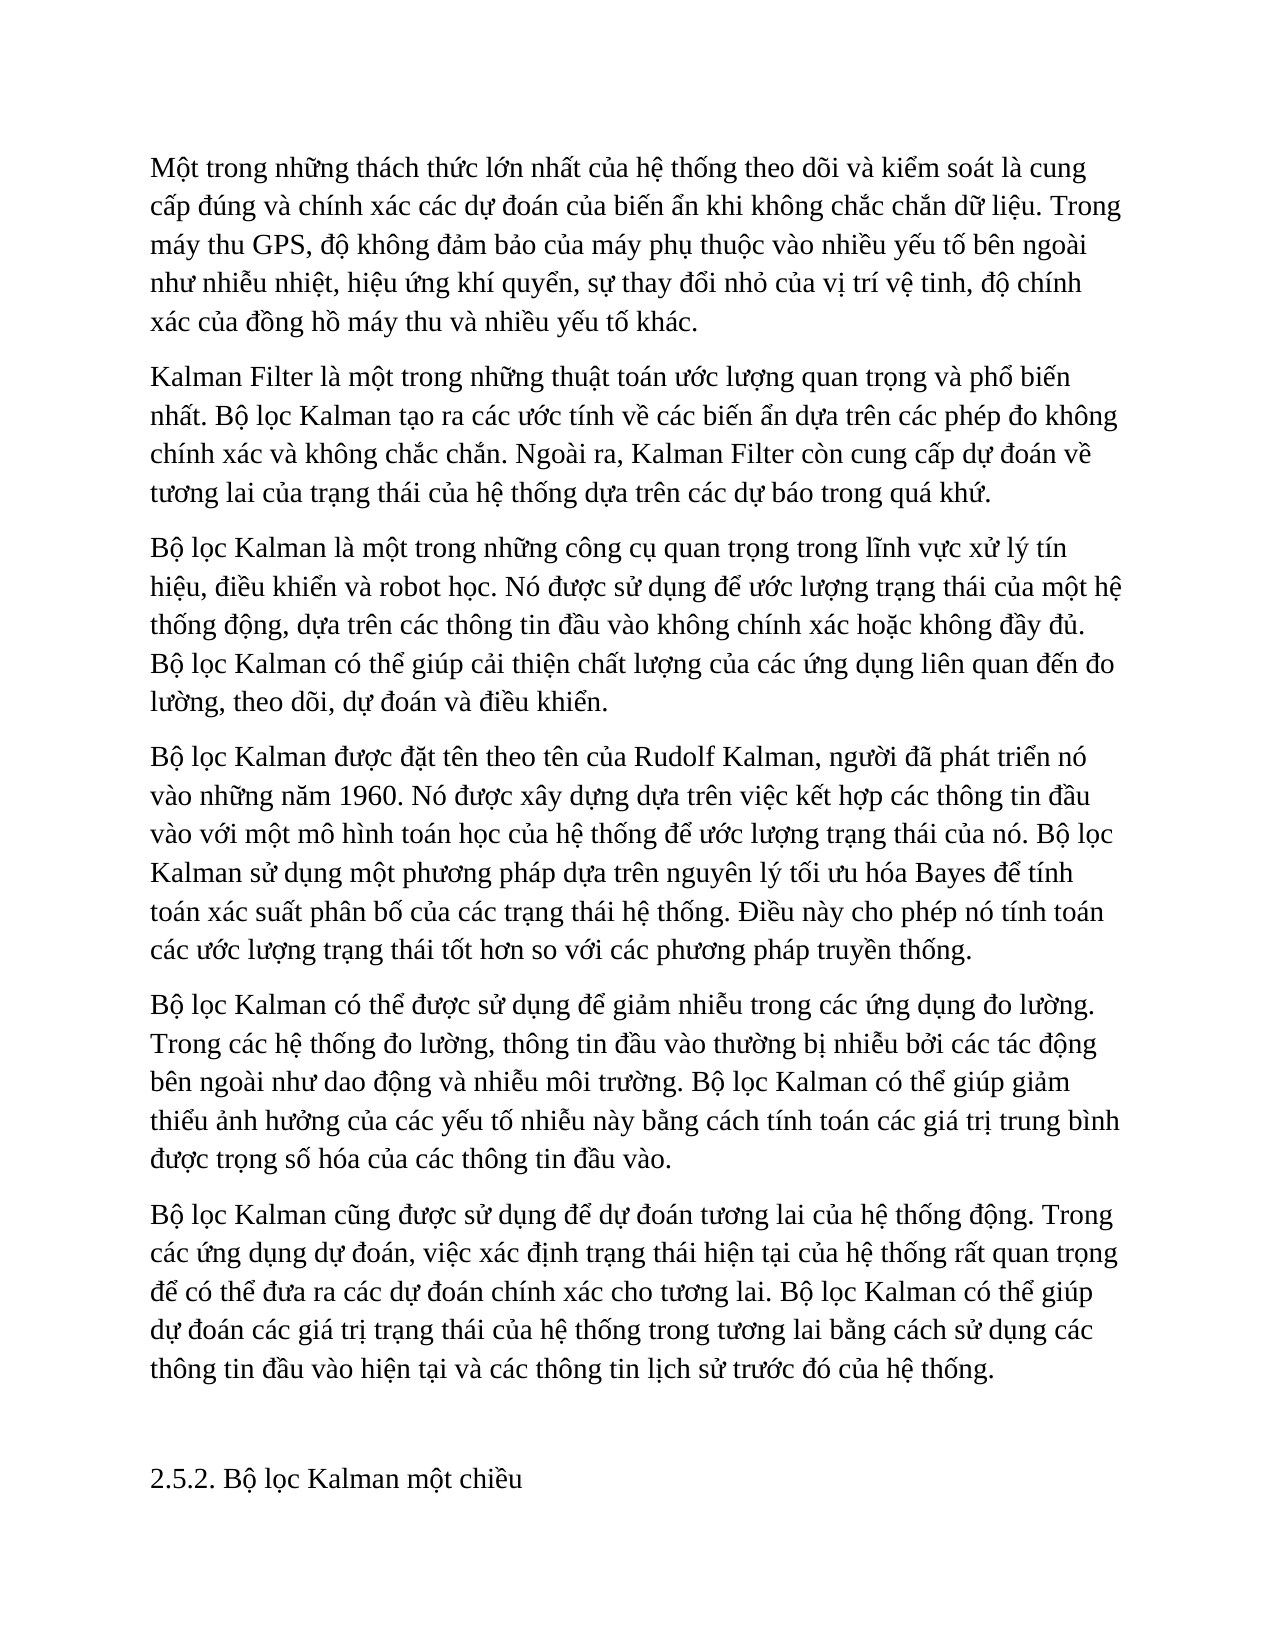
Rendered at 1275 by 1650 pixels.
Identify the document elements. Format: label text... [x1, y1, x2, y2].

text Bộ lọc Kalman cũng được sử dụng để dự đoán tương lai của hệ thống động. Trong các ứng dụng dự đoán, việc xác định trạng thái hiện tại của hệ thống rất quan trọng để có thể đưa ra các dự đoán chính xác cho tương lai. Bộ lọc Kalman có thể giúp dự đoán các giá trị trạng thái của hệ thống trong tương lai bằng cách sử dụng các thông tin đầu vào hiện tại và các thông tin lịch sử trước đó của hệ thống. [150, 1197, 1125, 1384]
text Bộ lọc Kalman được đặt tên theo tên của Rudolf Kalman, người đã phát triển nó vào những năm 1960. Nó được xây dựng dựa trên việc kết hợp các thông tin đầu vào với một mô hình toán học của hệ thống để ước lượng trạng thái của nó. Bộ lọc Kalman sử dụng một phương pháp dựa trên nguyên lý tối ưu hóa Bayes để tính toán xác suất phân bố của các trạng thái hệ thống. Điều này cho phép nó tính toán các ước lượng trạng thái tốt hơn so với các phương pháp truyền thống. [150, 739, 1125, 966]
text Kalman Filter là một trong những thuật toán ước lượng quan trọng và phổ biến nhất. Bộ lọc Kalman tạo ra các ước tính về các biến ẩn dựa trên các phép đo không chính xác và không chắc chắn. Ngoài ra, Kalman Filter còn cung cấp dự đoán về tương lai của trạng thái của hệ thống dựa trên các dự báo trong quá khứ. [150, 359, 1125, 508]
text Bộ lọc Kalman là một trong những công cụ quan trọng trong lĩnh vực xử lý tín hiệu, điều khiển và robot học. Nó được sử dụng để ước lượng trạng thái của một hệ thống động, dựa trên các thông tin đầu vào không chính xác hoặc không đầy đủ. Bộ lọc Kalman có thể giúp cải thiện chất lượng của các ứng dụng liên quan đến đo lường, theo dõi, dự đoán và điều khiển. [150, 530, 1125, 718]
text Một trong những thách thức lớn nhất của hệ thống theo dõi và kiểm soát là cung cấp đúng và chính xác các dự đoán của biến ẩn khi không chắc chắn dữ liệu. Trong máy thu GPS, độ không đảm bảo của máy phụ thuộc vào nhiều yếu tố bên ngoài như nhiễu nhiệt, hiệu ứng khí quyển, sự thay đổi nhỏ của vị trí vệ tinh, độ chính xác của đồng hồ máy thu và nhiều yếu tố khác. [150, 150, 1125, 338]
text 2.5.2. Bộ lọc Kalman một chiều [150, 1461, 1125, 1495]
text Bộ lọc Kalman có thể được sử dụng để giảm nhiễu trong các ứng dụng đo lường. Trong các hệ thống đo lường, thông tin đầu vào thường bị nhiễu bởi các tác động bên ngoài như dao động và nhiễu môi trường. Bộ lọc Kalman có thể giúp giảm thiểu ảnh hưởng của các yếu tố nhiễu này bằng cách tính toán các giá trị trung bình được trọng số hóa của các thông tin đầu vào. [150, 987, 1125, 1175]
